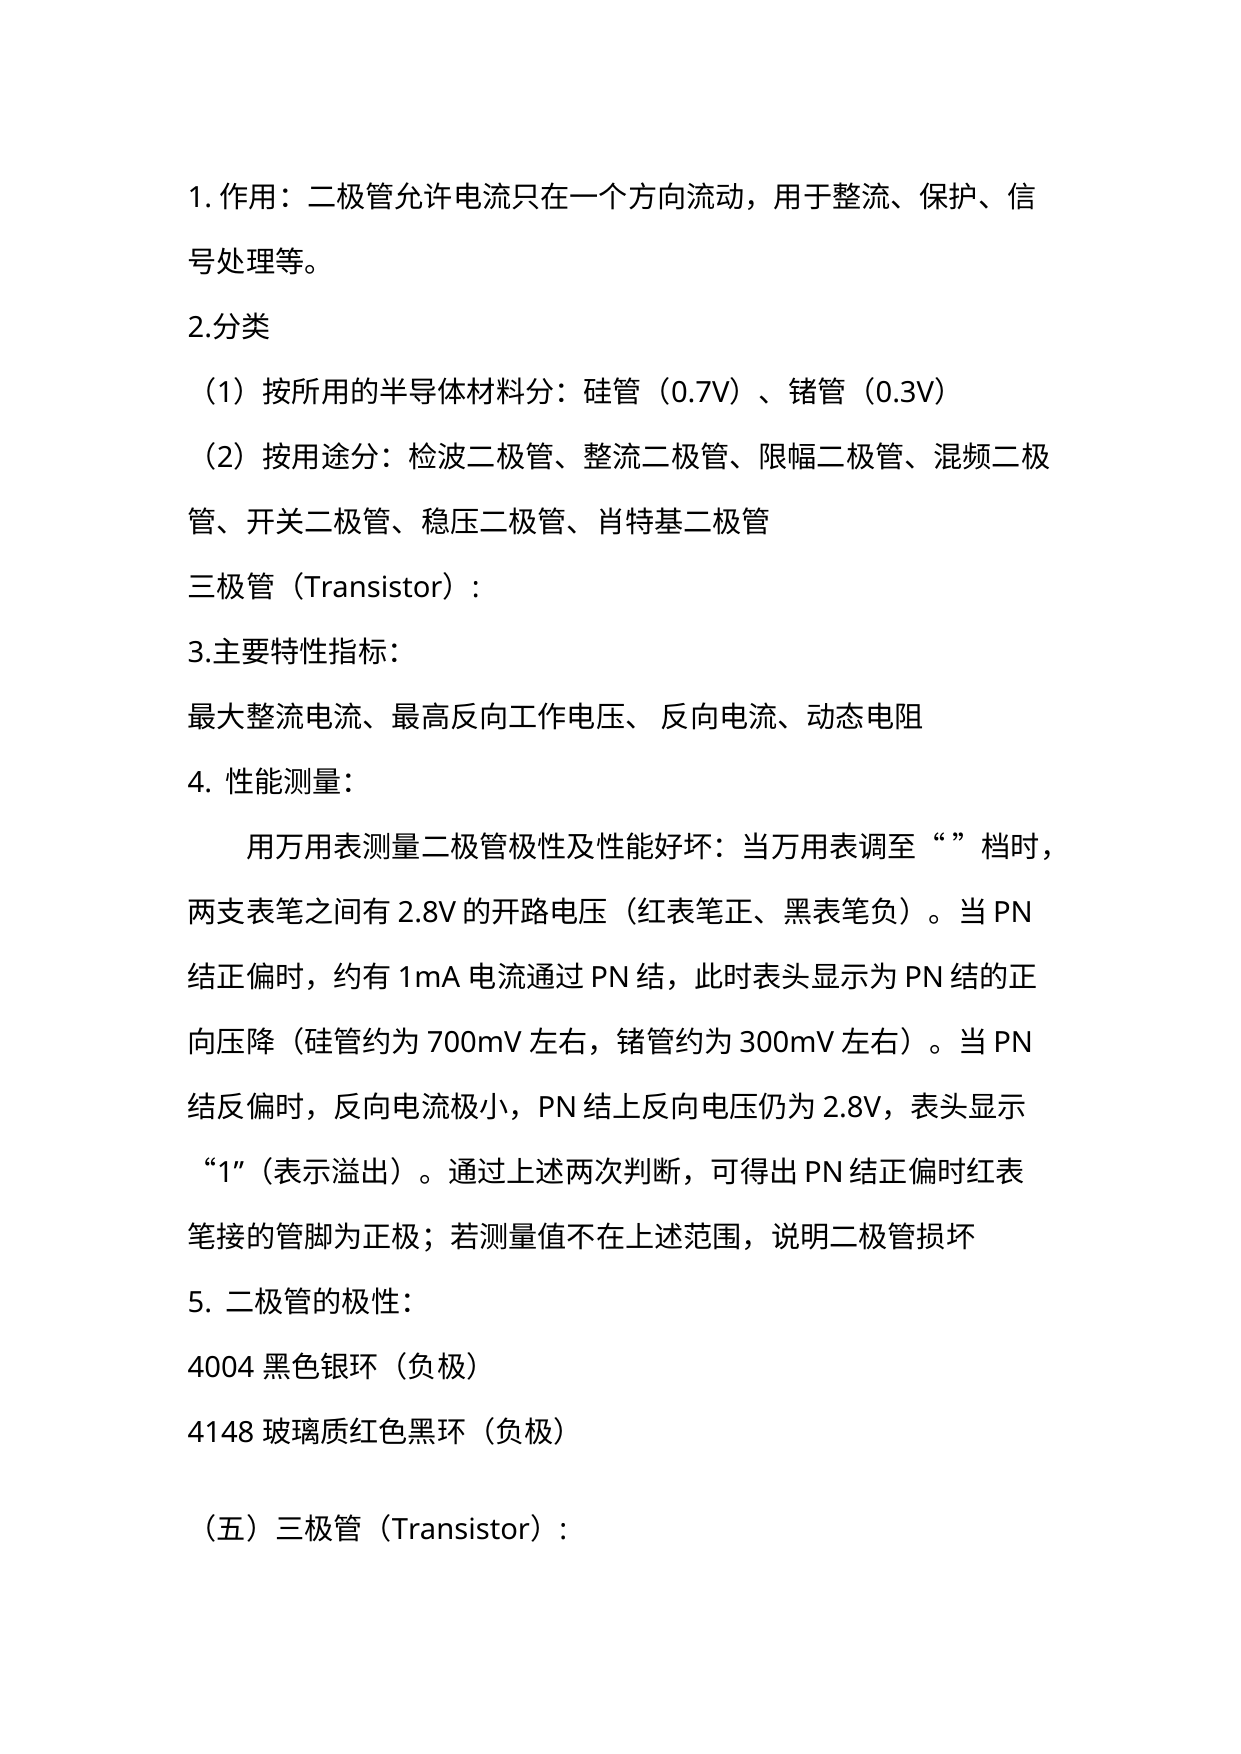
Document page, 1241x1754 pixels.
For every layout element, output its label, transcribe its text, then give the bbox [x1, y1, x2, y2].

text （1）按所用的半导体材料分：硅管（0.7V）、锗管（0.3V） [187, 357, 1053, 422]
text 4004 黑色银环（负极） [187, 1332, 1053, 1397]
text （五）三极管（Transistor）: [187, 1494, 1053, 1559]
list 二极管的极性： [187, 1267, 1053, 1332]
text 最大整流电流、最高反向工作电压、 反向电流、动态电阻 [187, 682, 1053, 747]
text （2）按用途分：检波二极管、整流二极管、限幅二极管、混频二极管、开关二极管、稳压二极管、肖特基二极管 [187, 422, 1053, 552]
text 3.主要特性指标： [187, 617, 1053, 682]
text 三极管（Transistor）: [187, 552, 1053, 617]
text 2.分类 [187, 292, 1053, 357]
text 4148 玻璃质红色黑环（负极） [187, 1397, 1053, 1462]
list 性能测量： [187, 747, 1053, 812]
text 用万用表测量二极管极性及性能好坏：当万用表调至“ ”档时，两支表笔之间有2.8V的开路电压（红表笔正、黑表笔负）。当PN结正偏时，约有1mA 电流通过PN结，此时表头显示为PN结的正向压降（硅管约为700mV 左右，锗管约为300mV 左右）。当PN结反偏时，反向电流极小，PN结上反向电压仍为2.8V，表头显示“1”（表示溢出）。通过上述两次判断，可得出PN结正偏时红表笔接的管脚为正极；若测量值不在上述范围，说明二极管损坏 [187, 812, 1053, 1267]
text 1. 作用：二极管允许电流只在一个方向流动，用于整流、保护、信号处理等。 [187, 162, 1053, 292]
